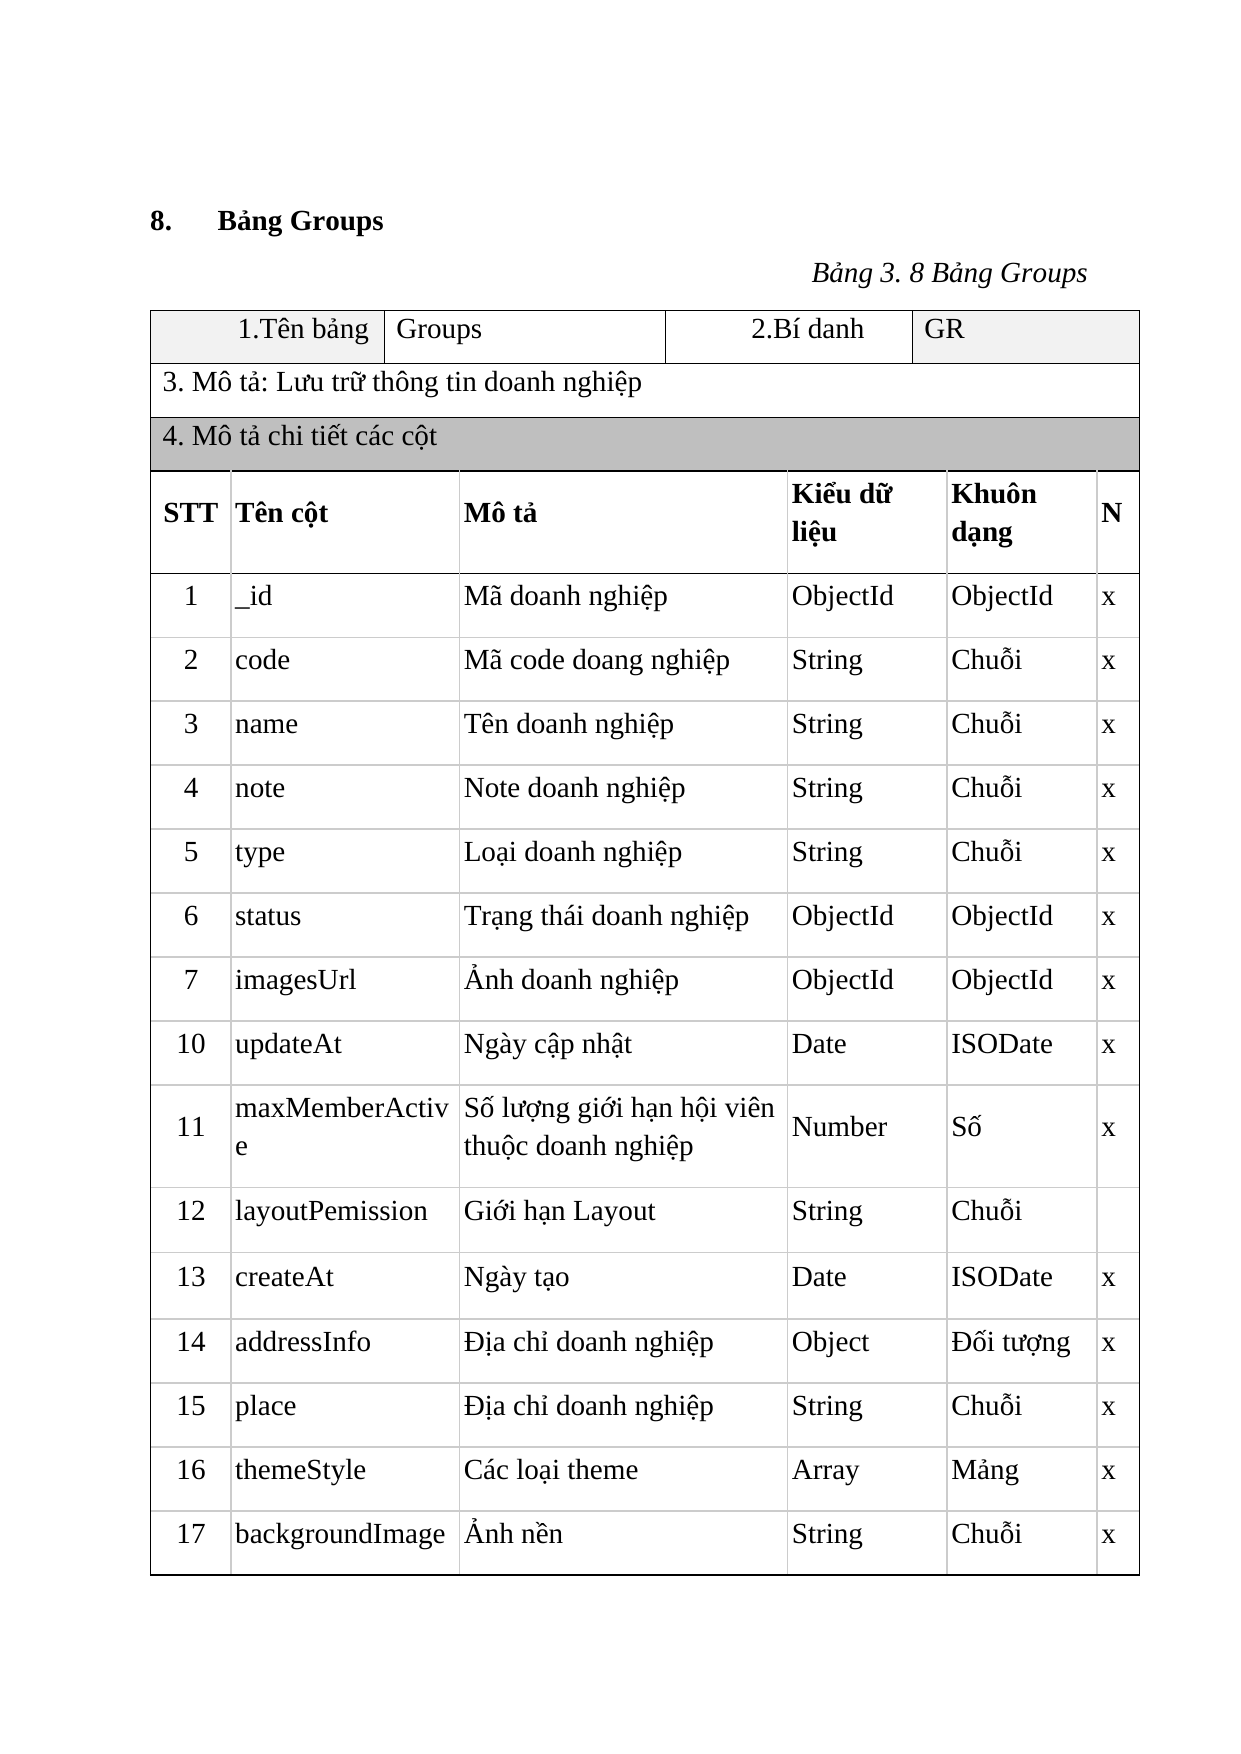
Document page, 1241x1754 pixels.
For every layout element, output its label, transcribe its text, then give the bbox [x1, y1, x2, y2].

table_cell String [788, 1384, 946, 1446]
table_cell Ngày tạo [460, 1253, 787, 1318]
table_cell 11 [151, 1086, 230, 1187]
table_cell Chuỗi [948, 1512, 1096, 1574]
table_cell 12 [151, 1188, 230, 1252]
table_cell Trạng thái doanh nghiệp [460, 894, 787, 956]
table_cell Ảnh nền [460, 1512, 787, 1574]
table_cell String [788, 702, 946, 764]
table_header Groups [385, 311, 665, 363]
table_cell x [1098, 894, 1139, 956]
table_cell Chuỗi [948, 1188, 1096, 1252]
table_cell 16 [151, 1448, 230, 1510]
table_cell Object [788, 1320, 946, 1382]
table_cell Mô tả [460, 472, 787, 572]
table_cell Date [788, 1253, 946, 1318]
table_cell String [788, 1188, 946, 1252]
table_cell backgroundImagesUrl [232, 1512, 459, 1574]
table_cell Mã code doang nghiệp [460, 638, 787, 700]
table_cell Đối tượng [948, 1320, 1096, 1382]
table_cell x [1098, 638, 1139, 700]
table_cell maxMemberActive [232, 1086, 459, 1187]
table_cell ObjectId [948, 574, 1096, 636]
table_header 1.Tên bảng [151, 311, 384, 363]
table_cell name [232, 702, 459, 764]
table_cell Số lượng giới hạn hội viên thuộc doanh nghiệp [460, 1086, 787, 1187]
table_cell status [232, 894, 459, 956]
table_cell 4 [151, 766, 230, 828]
table_cell Giới hạn Layout [460, 1188, 787, 1252]
table_cell Ảnh doanh nghiệp [460, 958, 787, 1020]
table_cell String [788, 1512, 946, 1574]
table_cell 5 [151, 830, 230, 892]
table_cell x [1098, 1384, 1139, 1446]
table_cell 14 [151, 1320, 230, 1382]
table_cell Mã doanh nghiệp [460, 574, 787, 636]
table_cell Số [948, 1086, 1096, 1187]
table_cell ObjectId [788, 894, 946, 956]
table_cell 7 [151, 958, 230, 1020]
table_cell 3. Mô tả: Lưu trữ thông tin doanh nghiệp [151, 364, 1139, 417]
table_cell [1098, 1188, 1139, 1252]
table_cell ObjectId [788, 958, 946, 1020]
table_cell x [1098, 766, 1139, 828]
table_cell addressInfo [232, 1320, 459, 1382]
table_cell 3 [151, 702, 230, 764]
table_cell Chuỗi [948, 766, 1096, 828]
table_cell x [1098, 1512, 1139, 1574]
table_cell Chuỗi [948, 830, 1096, 892]
table_cell Number [788, 1086, 946, 1187]
table_cell x [1098, 702, 1139, 764]
table_cell 17 [151, 1512, 230, 1574]
table_cell x [1098, 1253, 1139, 1318]
table_cell Địa chỉ doanh nghiệp [460, 1320, 787, 1382]
table_cell Tên cột [232, 472, 459, 572]
table_cell x [1098, 1320, 1139, 1382]
table_cell x [1098, 1022, 1139, 1084]
table_cell code [232, 638, 459, 700]
table_cell _id [232, 574, 459, 636]
table_cell ISODate [948, 1022, 1096, 1084]
table_cell String [788, 766, 946, 828]
table_header GR [913, 311, 1139, 363]
table_cell 13 [151, 1253, 230, 1318]
table_cell Loại doanh nghiệp [460, 830, 787, 892]
table_cell x [1098, 1086, 1139, 1187]
table_cell 15 [151, 1384, 230, 1446]
table_cell x [1098, 1448, 1139, 1510]
table_cell place [232, 1384, 459, 1446]
table_cell 2 [151, 638, 230, 700]
table_cell Chuỗi [948, 1384, 1096, 1446]
table_cell Tên doanh nghiệp [460, 702, 787, 764]
table_cell Kiểu dữ liệu [788, 472, 946, 572]
table_cell 10 [151, 1022, 230, 1084]
table_cell imagesUrl [232, 958, 459, 1020]
table_cell 4. Mô tả chi tiết các cột [151, 418, 1139, 470]
table_cell 6 [151, 894, 230, 956]
table_cell Chuỗi [948, 638, 1096, 700]
table_cell Địa chỉ doanh nghiệp [460, 1384, 787, 1446]
table_cell x [1098, 830, 1139, 892]
table_cell String [788, 638, 946, 700]
table_cell ObjectId [948, 958, 1096, 1020]
table_cell String [788, 830, 946, 892]
table_cell updateAt [232, 1022, 459, 1084]
table_cell N [1098, 472, 1139, 572]
table_cell Mảng [948, 1448, 1096, 1510]
table_cell createAt [232, 1253, 459, 1318]
table_cell Date [788, 1022, 946, 1084]
table_cell ObjectId [788, 574, 946, 636]
table_cell Array [788, 1448, 946, 1510]
table_cell ObjectId [948, 894, 1096, 956]
table_cell x [1098, 958, 1139, 1020]
table_cell Chuỗi [948, 702, 1096, 764]
table_cell layoutPemission [232, 1188, 459, 1252]
table_cell note [232, 766, 459, 828]
list Bảng Groups [150, 203, 1090, 236]
table_cell STT [151, 472, 230, 572]
table_cell ISODate [948, 1253, 1096, 1318]
table_cell type [232, 830, 459, 892]
table_cell x [1098, 574, 1139, 636]
table_cell Khuôn dạng [948, 472, 1096, 572]
table_cell 1 [151, 574, 230, 636]
table_cell themeStyle [232, 1448, 459, 1510]
table_header 2.Bí danh [666, 311, 912, 363]
table_cell Các loại theme [460, 1448, 787, 1510]
table_cell Note doanh nghiệp [460, 766, 787, 828]
table_cell Ngày cập nhật [460, 1022, 787, 1084]
